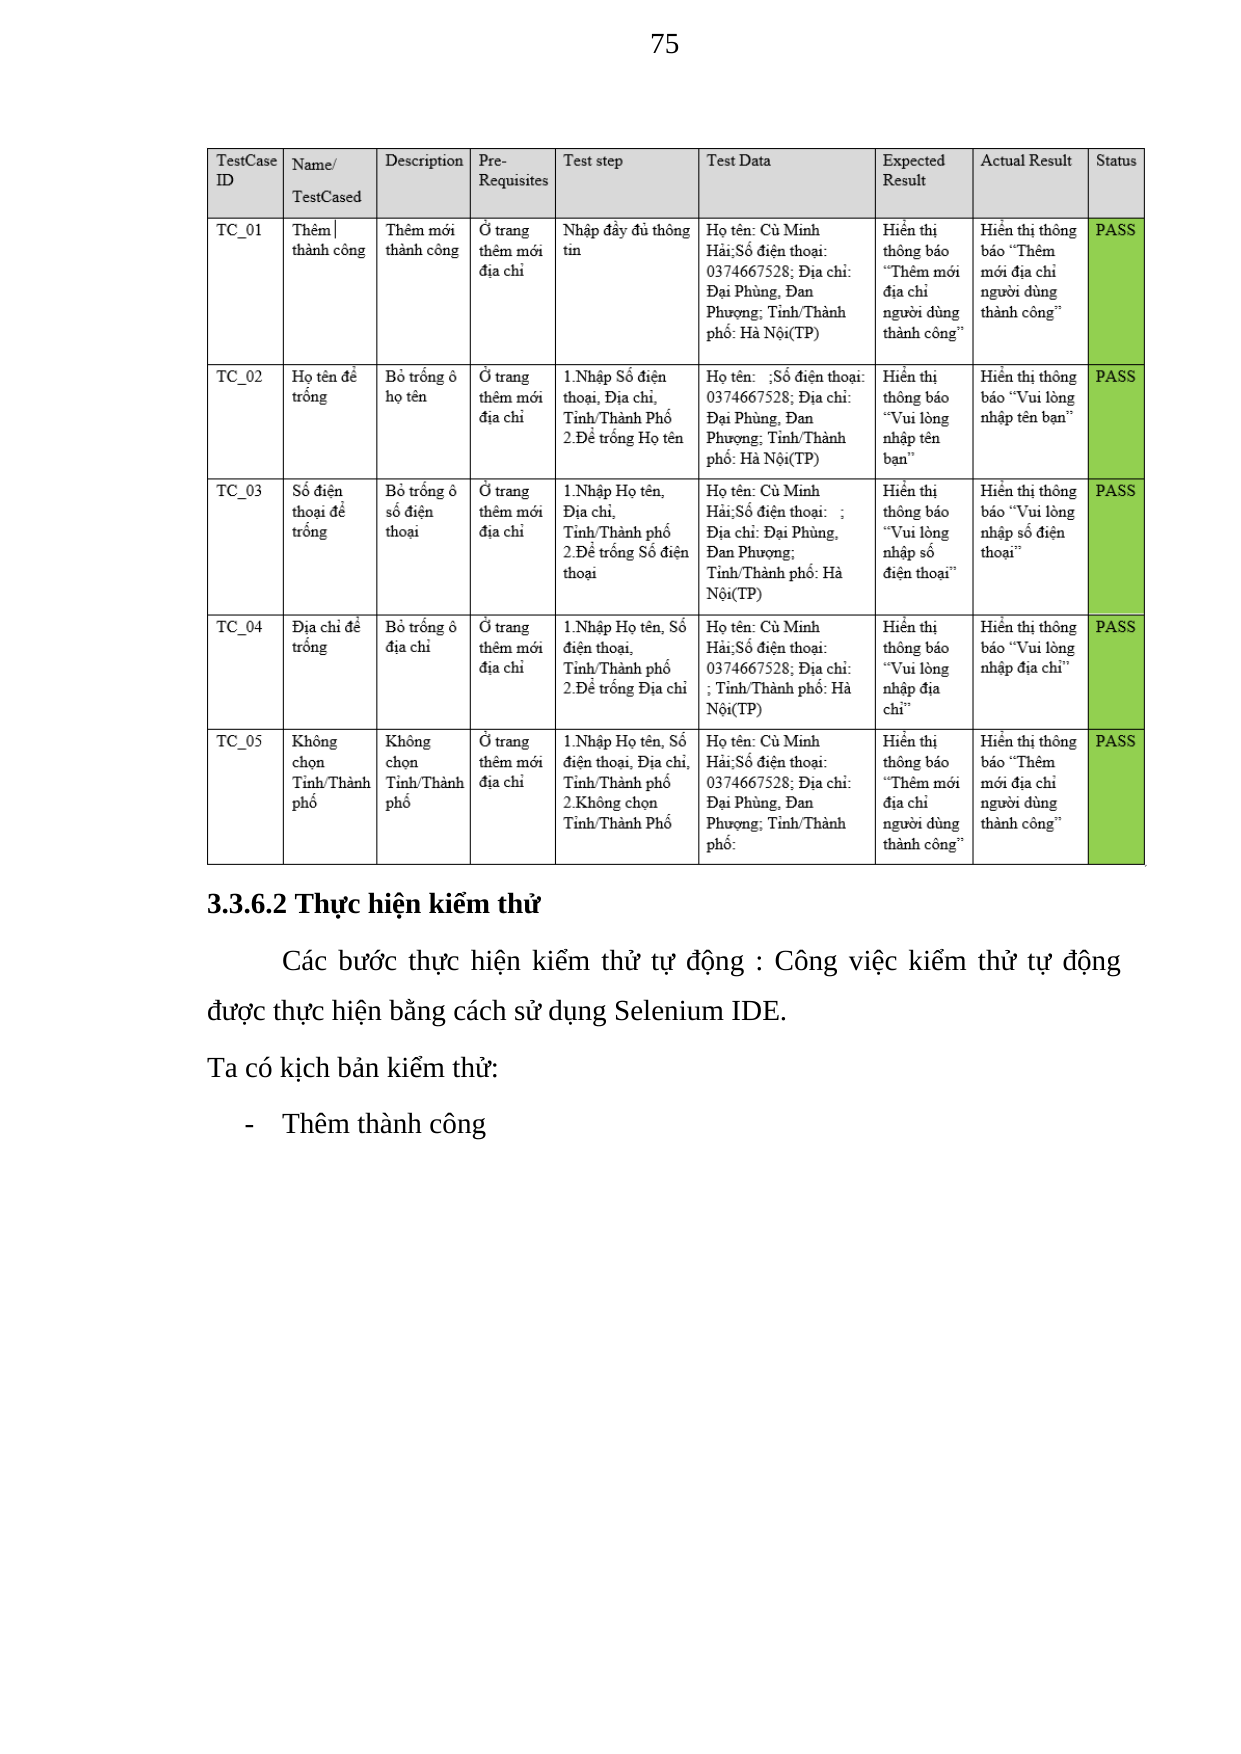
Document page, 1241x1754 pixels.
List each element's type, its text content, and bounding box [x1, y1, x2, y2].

list Thêm thành công [244, 1106, 1122, 1140]
text Ta có kịch bản kiểm thử: [207, 1050, 1122, 1083]
picture [206, 147, 1147, 867]
text Các bước thực hiện kiểm thử tự động : Công việc kiểm thử tự động được thực hiện bằng cách sử dụng Selenium IDE. [207, 943, 1122, 1027]
subtitle 3.3.6.2 Thực hiện kiểm thử [207, 886, 949, 920]
